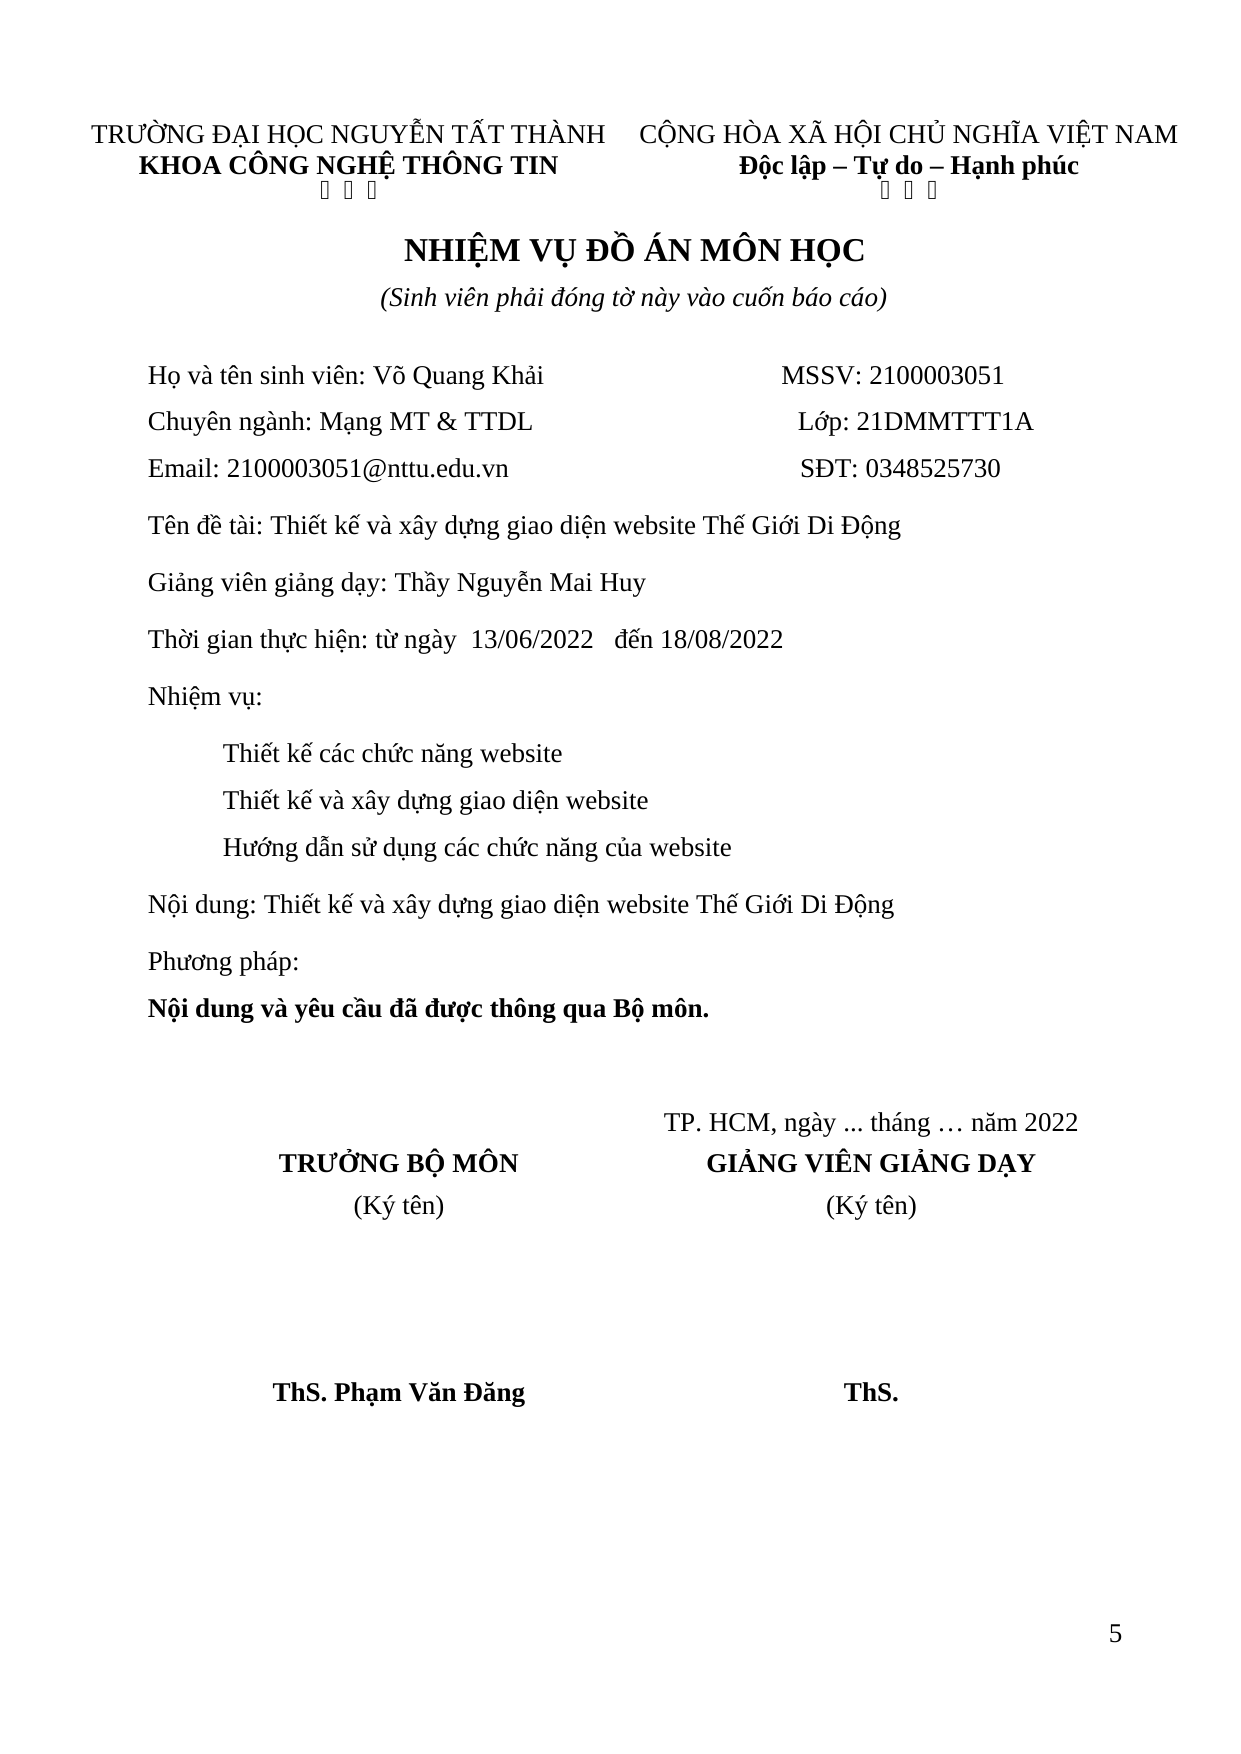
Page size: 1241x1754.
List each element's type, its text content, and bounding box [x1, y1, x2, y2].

text Giảng viên giảng dạy: Thầy Nguyễn Mai Huy [148, 566, 1122, 597]
list Phương pháp: [148, 945, 1122, 976]
table_header CỘNG HÒA XÃ HỘI CHỦ NGHĨA VIỆT NAM Độc lập – Tự do – Hạnh phúc [623, 118, 1195, 205]
text Hướng dẫn sử dụng các chức năng của website [148, 831, 1122, 862]
text Thời gian thực hiện: từ ngày 13/06/2022 đến 18/08/2022 [148, 623, 1122, 654]
text Họ và tên sinh viên: Võ Quang Khải MSSV: 2100003051 [148, 359, 1122, 390]
text Nhiệm vụ: [148, 680, 1122, 712]
text Email: 2100003051@nttu.edu.vn SĐT: 0348525730 [148, 452, 1122, 483]
table_header TP. HCM, ngày ... tháng … năm 2022 GIẢNG VIÊN GIẢNG DẠY (Ký tên) ThS. [635, 1095, 1107, 1407]
text Tên đề tài: Thiết kế và xây dựng giao diện website Thế Giới Di Động [148, 509, 1122, 540]
text Thiết kế và xây dựng giao diện website [148, 784, 1122, 815]
table_header TRƯỞNG BỘ MÔN (Ký tên) ThS. Phạm Văn Đăng [163, 1095, 635, 1407]
subtitle NHIỆM VỤ ĐỒ ÁN MÔN HỌC [148, 230, 1122, 268]
text Thiết kế các chức năng website [148, 737, 1122, 769]
text Nội dung: Thiết kế và xây dựng giao diện website Thế Giới Di Động [148, 888, 1122, 919]
text (Sinh viên phải đóng tờ này vào cuốn báo cáo) [148, 281, 1122, 312]
list Nội dung và yêu cầu đã được thông qua Bộ môn. [148, 992, 1122, 1023]
text Chuyên ngành: Mạng MT & TTDL Lớp: 21DMMTTT1A [148, 405, 1122, 437]
table_header TRƯỜNG ĐẠI HỌC NGUYỄN TẤT THÀNH KHOA CÔNG NGHỆ THÔNG TIN [75, 118, 622, 205]
